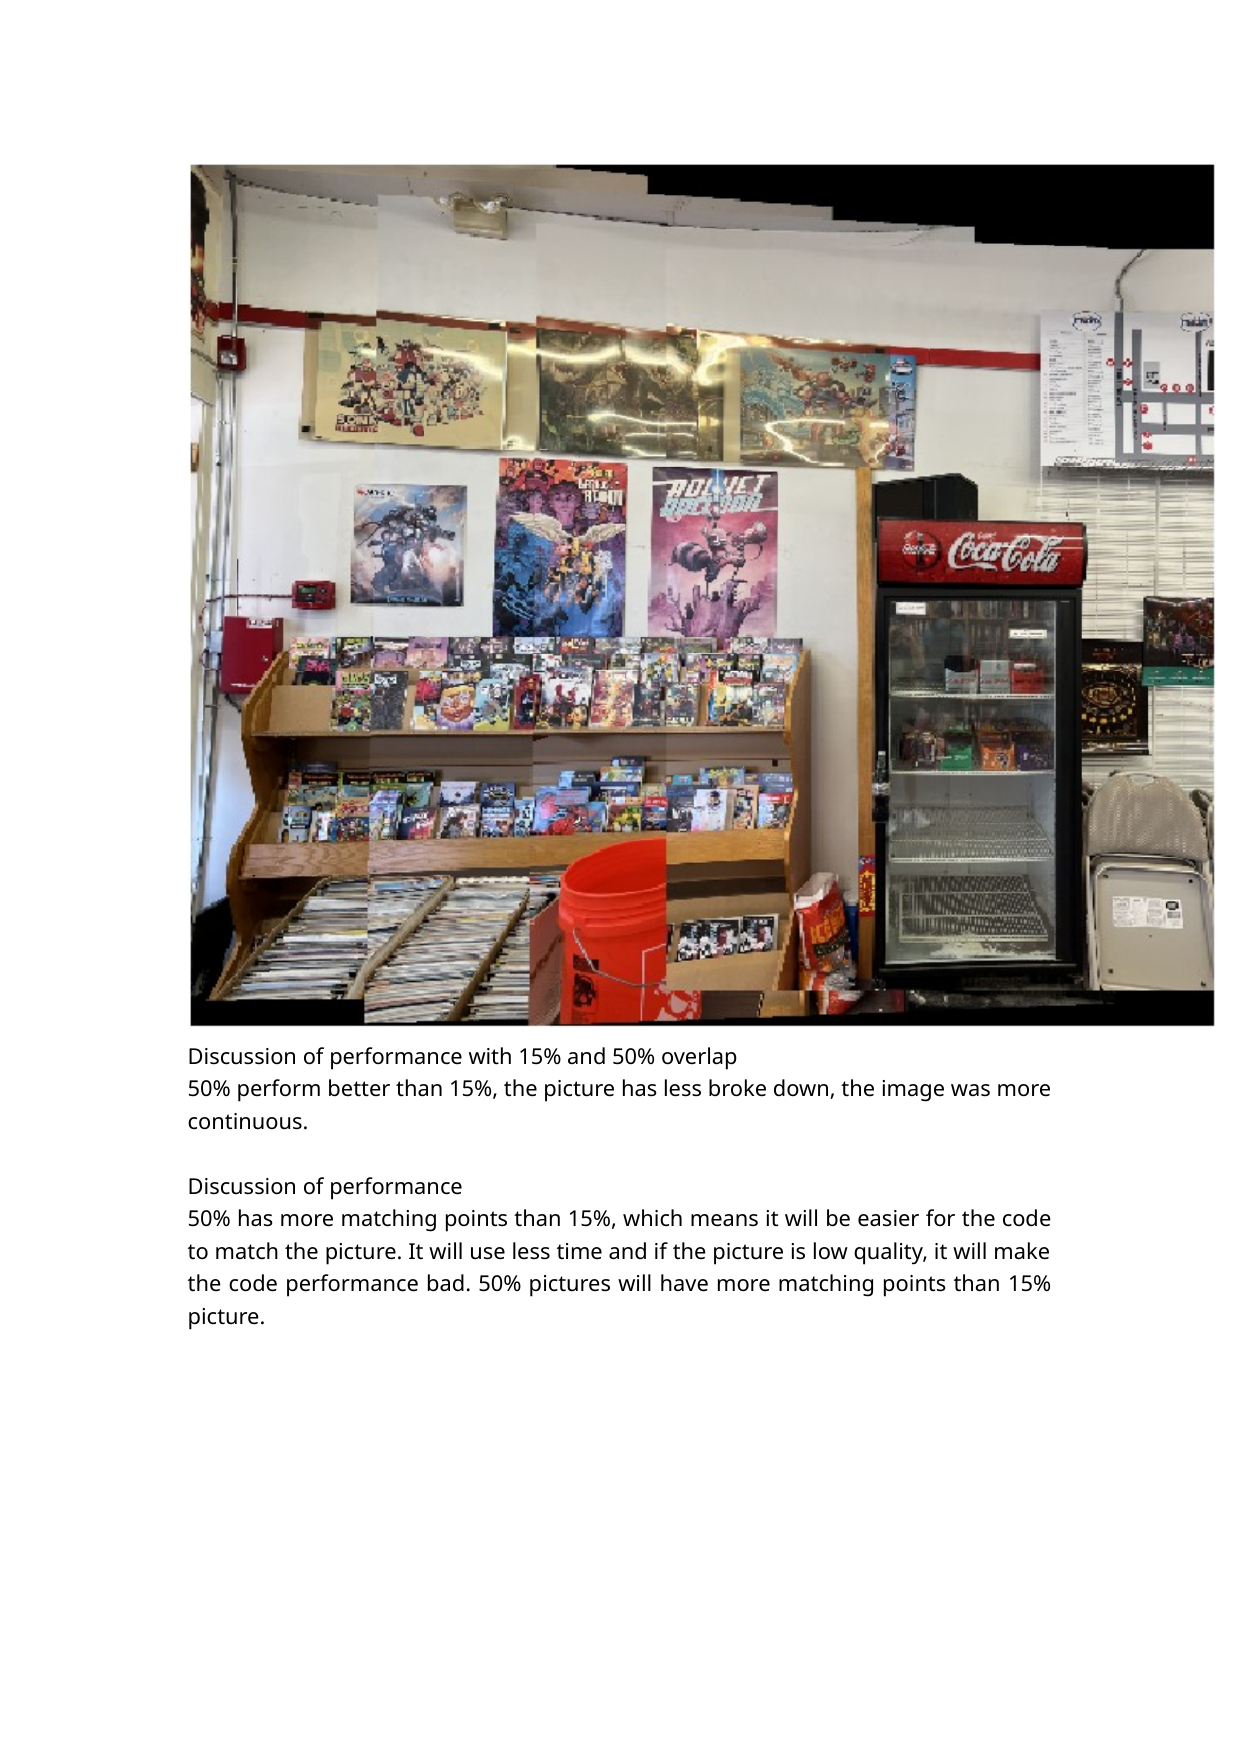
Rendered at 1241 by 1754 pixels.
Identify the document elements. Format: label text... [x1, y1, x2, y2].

text Discussion of performance with 15% and 50% overlap [187, 1039, 1053, 1072]
text Discussion of performance [187, 1169, 1053, 1202]
picture [188, 162, 1215, 1027]
text 50% perform better than 15%, the picture has less broke down, the image was more continuous. [187, 1072, 1053, 1137]
text 50% has more matching points than 15%, which means it will be easier for the code to match the picture. It will use less time and if the picture is low quality, it will make the code performance bad. 50% pictures will have more matching points than 15% picture. [187, 1202, 1053, 1332]
